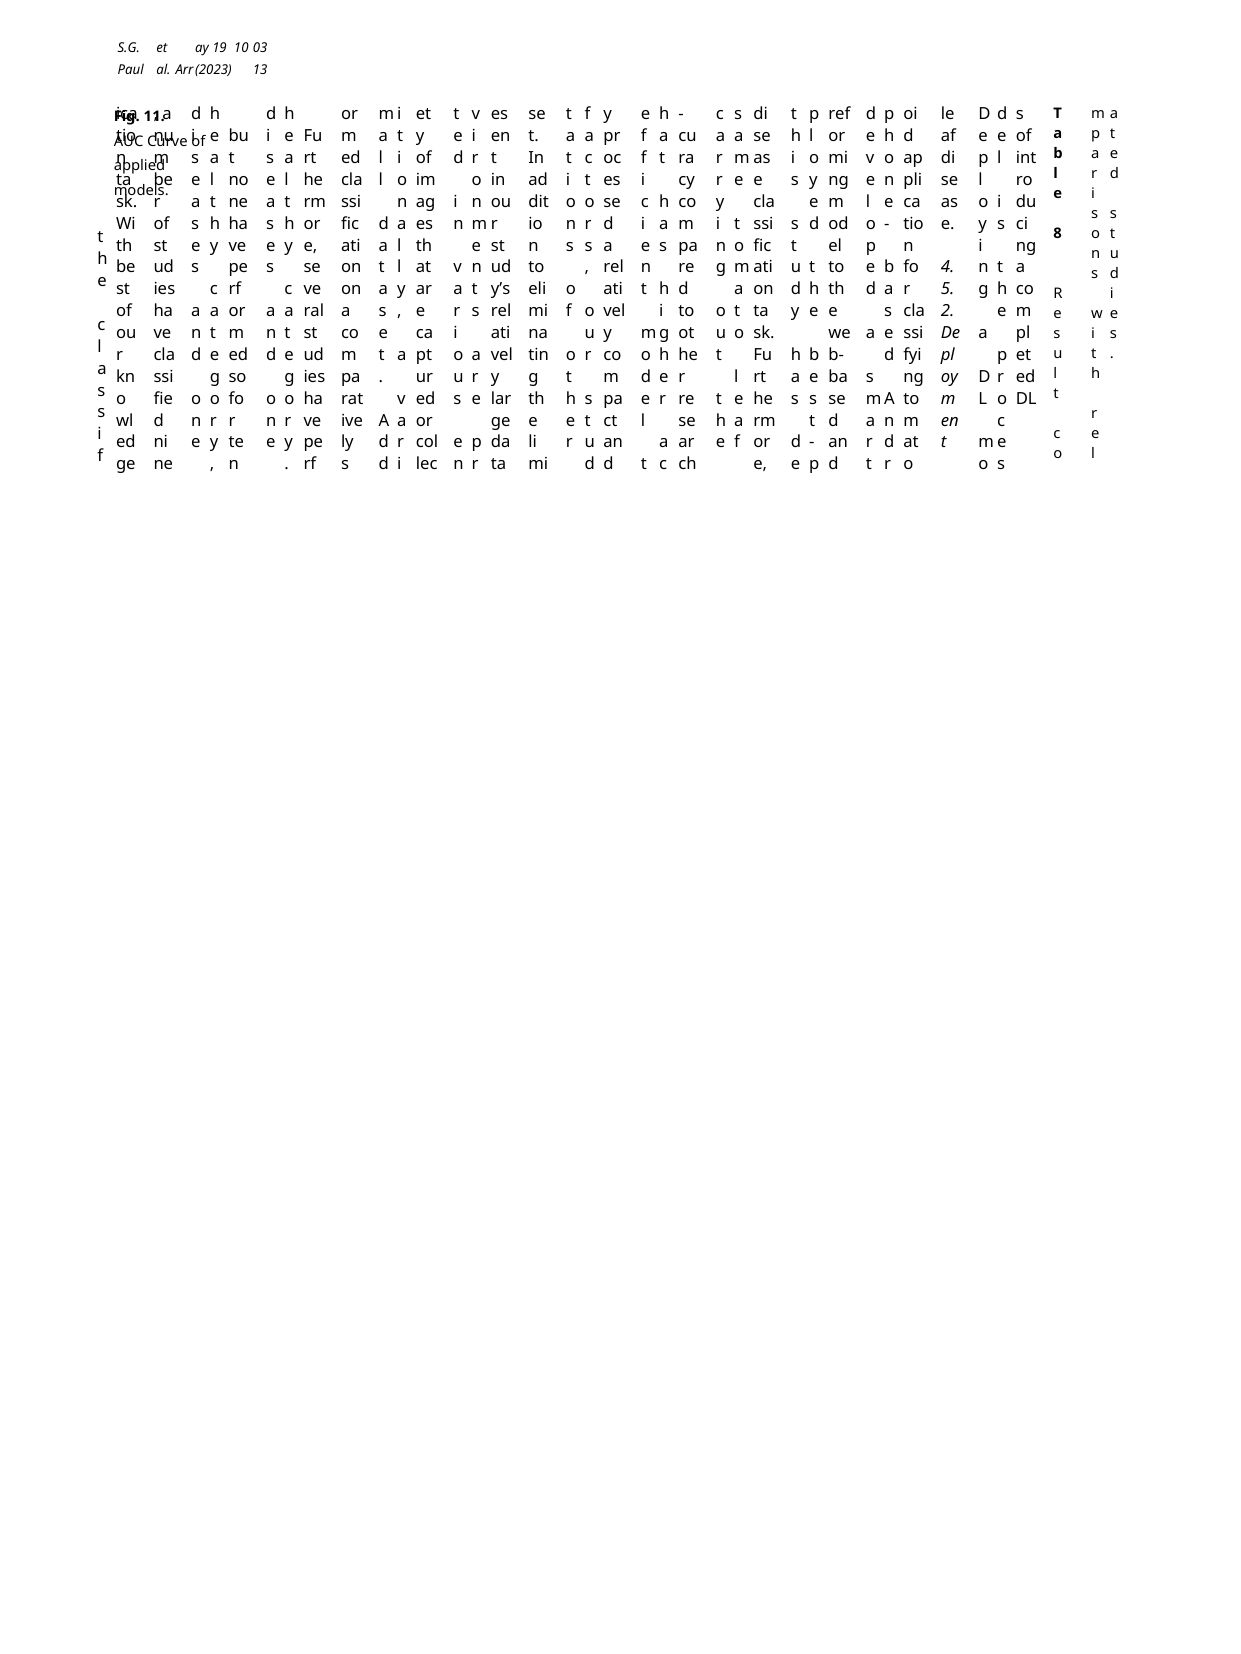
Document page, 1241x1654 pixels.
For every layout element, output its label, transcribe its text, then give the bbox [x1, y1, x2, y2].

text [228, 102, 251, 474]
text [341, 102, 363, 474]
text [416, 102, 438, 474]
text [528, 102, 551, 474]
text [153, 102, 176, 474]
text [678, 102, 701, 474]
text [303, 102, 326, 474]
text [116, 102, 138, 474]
text S.G. Paul et al. Array 19 (2023) 100313 [117, 35, 273, 79]
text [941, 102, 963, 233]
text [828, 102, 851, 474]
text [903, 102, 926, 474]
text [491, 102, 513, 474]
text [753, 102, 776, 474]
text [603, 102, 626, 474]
text 4.5.2. Deployment Deploying a DL model is the process of introducing a completed DL [1016, 102, 1038, 408]
